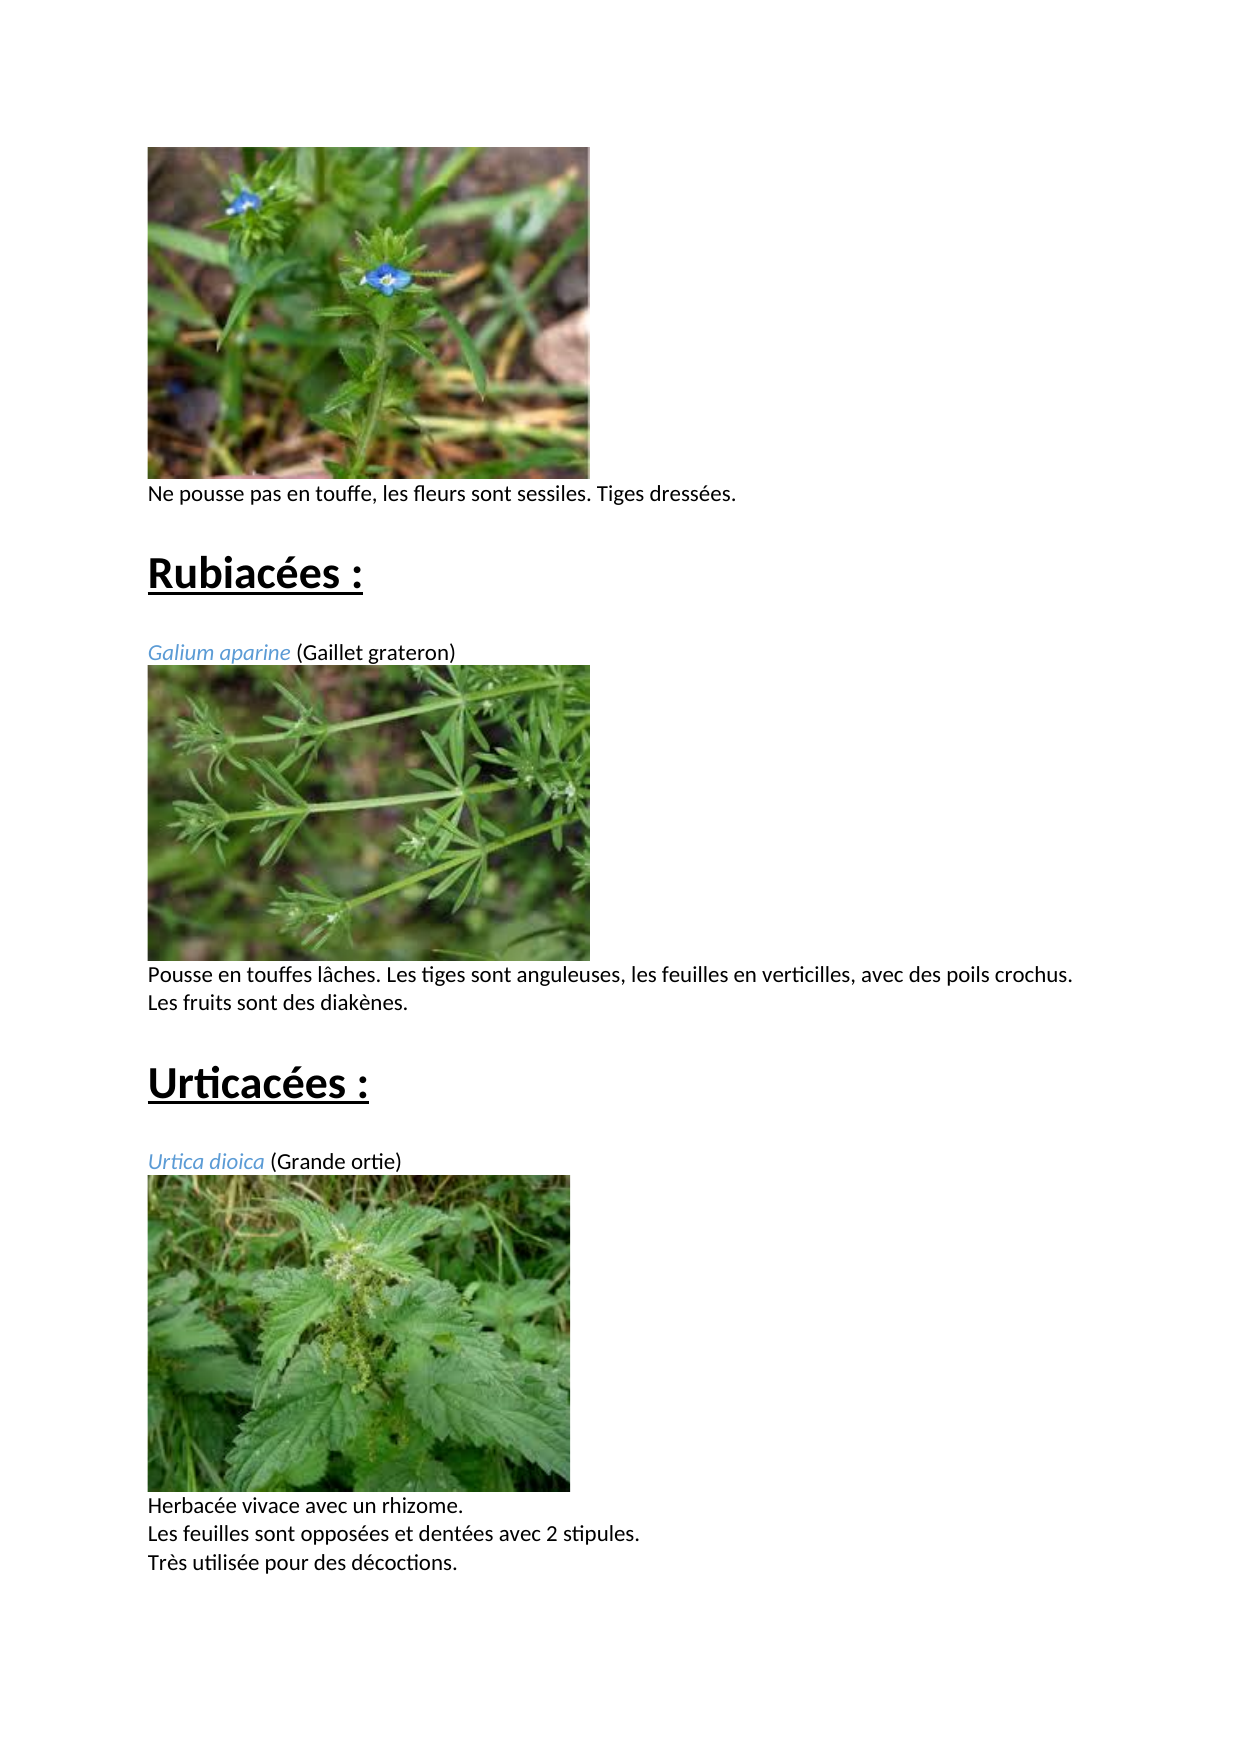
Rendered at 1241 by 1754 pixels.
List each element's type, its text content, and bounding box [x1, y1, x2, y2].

picture [147, 147, 590, 479]
text Herbacée vivace avec un rhizome. [148, 1492, 1093, 1519]
text Urtica dioica (Grande ortie) [148, 1147, 1093, 1175]
text Galium aparine (Gaillet grateron) [148, 638, 1093, 666]
text Pousse en touffes lâches. Les tiges sont anguleuses, les feuilles en verticilles, avec des poils crochus. [148, 960, 1093, 988]
text Les fruits sont des diakènes. [148, 988, 1093, 1016]
text Les feuilles sont opposées et dentées avec 2 stipules. [148, 1519, 1093, 1548]
text Rubiacées : [148, 544, 1093, 600]
text Urticacées : [148, 1054, 1093, 1109]
picture [147, 1175, 571, 1492]
text Ne pousse pas en touffe, les fleurs sont sessiles. Tiges dressées. [148, 479, 1093, 507]
picture [147, 665, 590, 961]
text Très utilisée pour des décoctions. [148, 1548, 1093, 1576]
